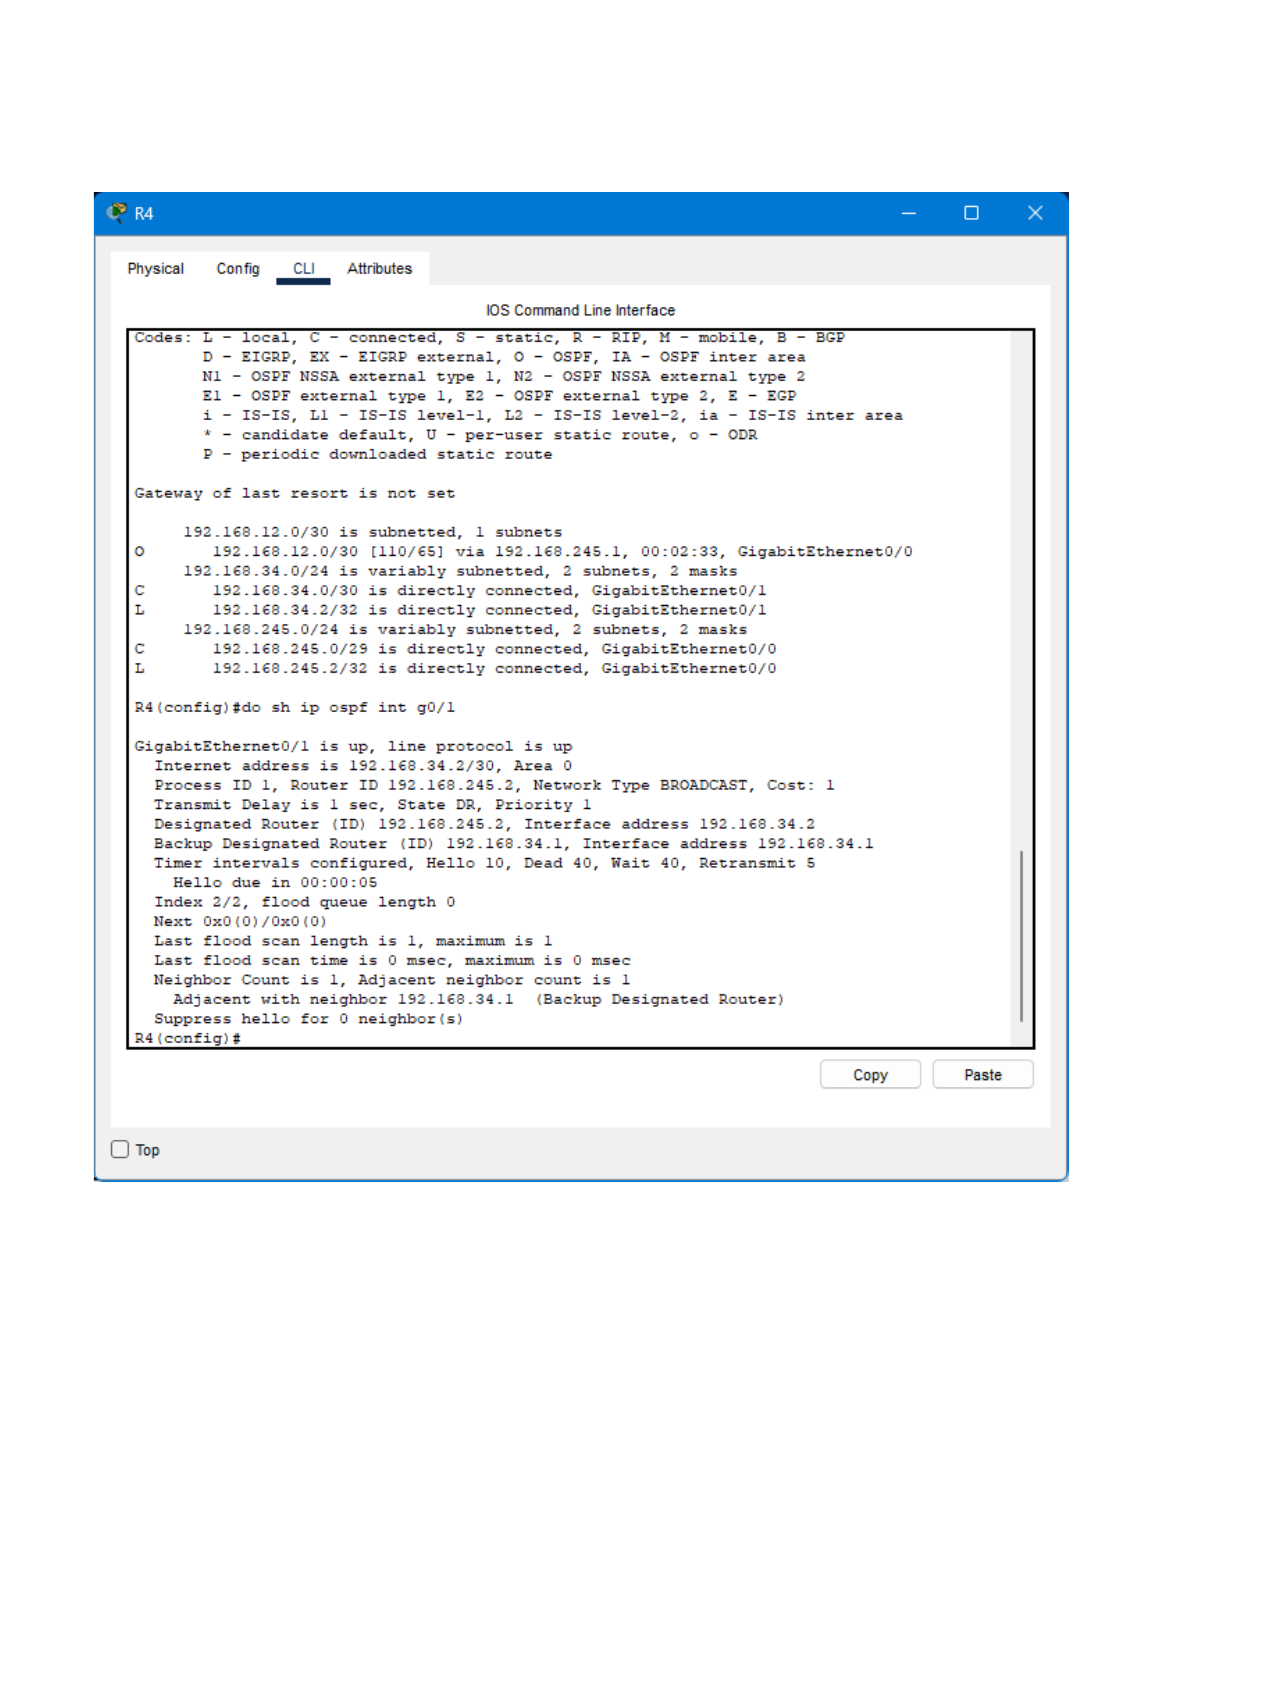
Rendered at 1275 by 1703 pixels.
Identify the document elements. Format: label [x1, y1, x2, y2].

picture [93, 192, 1069, 1182]
